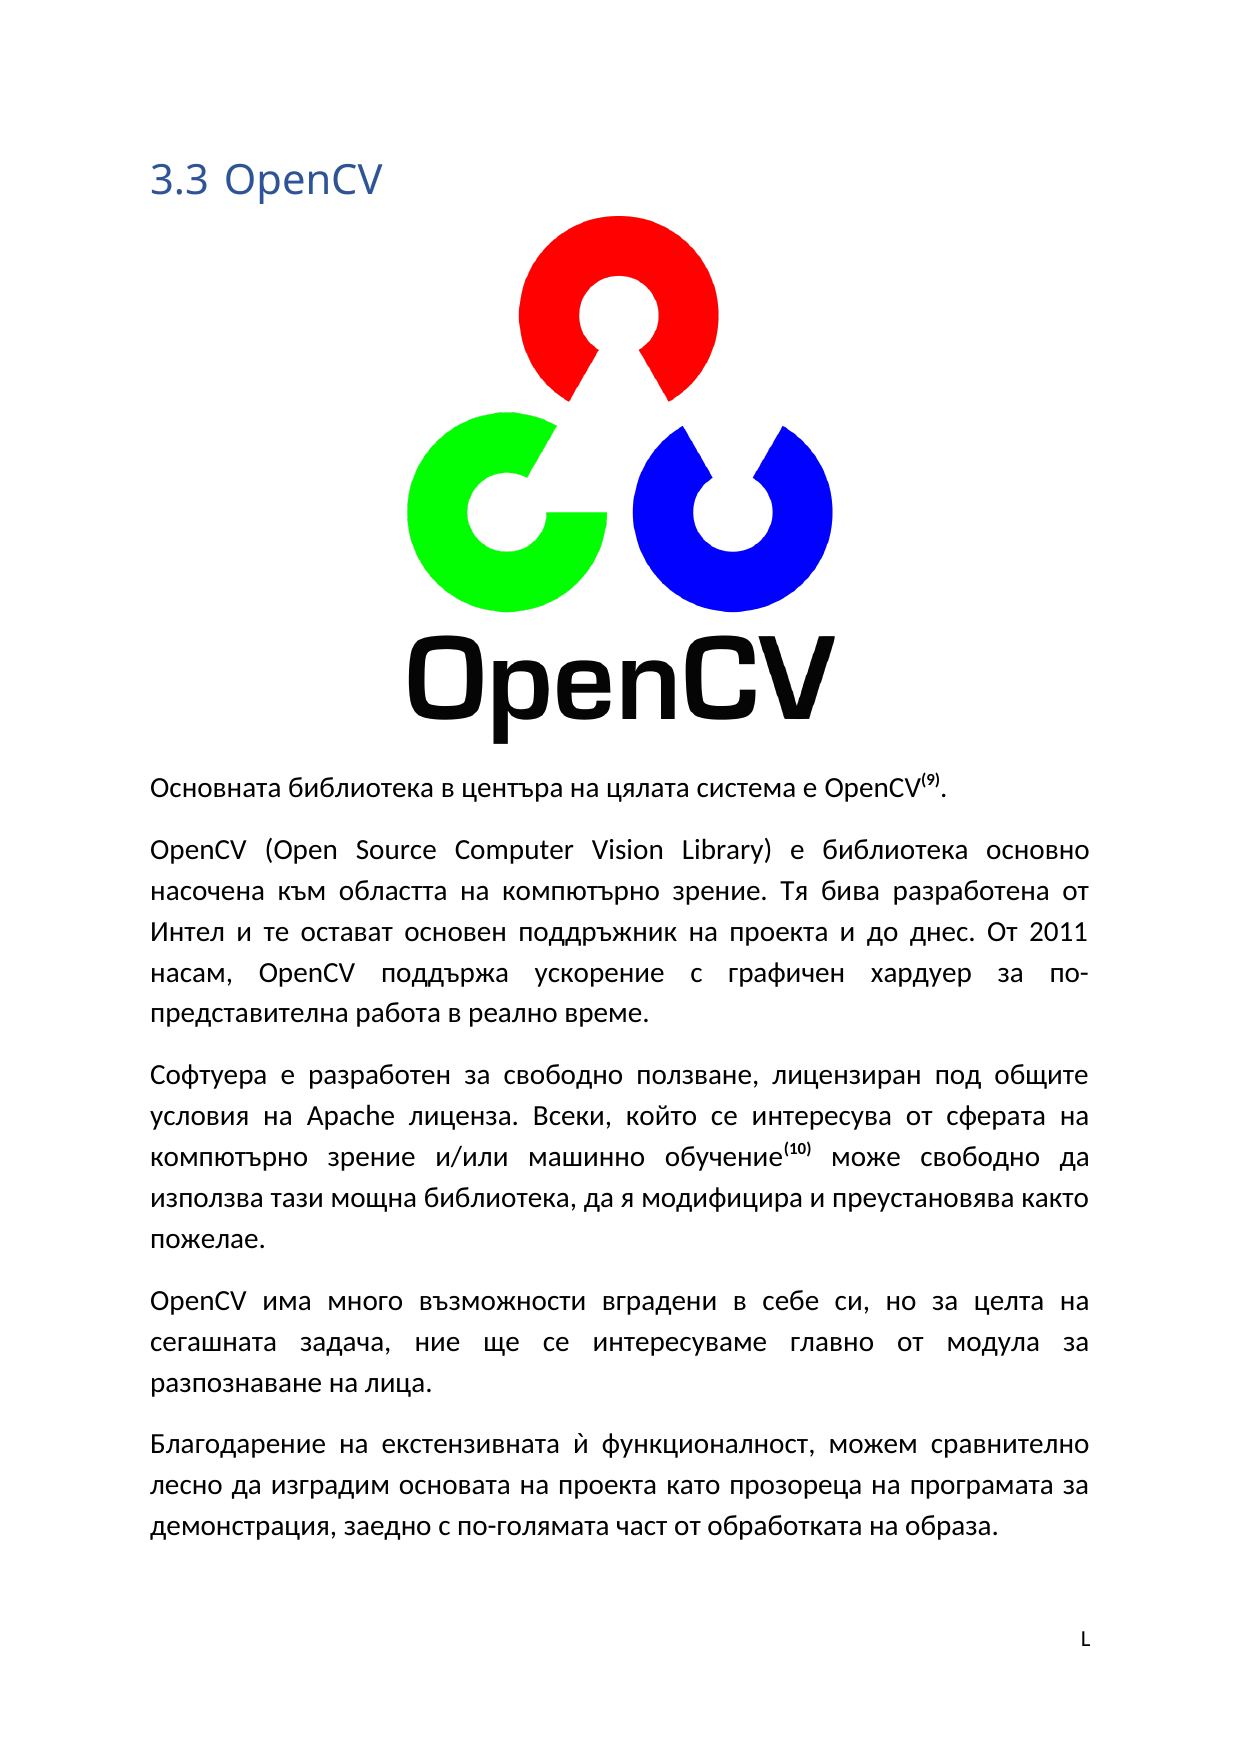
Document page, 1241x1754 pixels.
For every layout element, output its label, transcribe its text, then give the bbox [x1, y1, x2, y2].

text Софтуера е разработен за свободно ползване, лицензиран под общите условия на Apache лиценза. Всеки, който се интересува от сферата на компютърно зрение и/или машинно обучение(10) може свободно да използва тази мощна библиотека, да я модифицира и преустановява както пожелае. [150, 1056, 1090, 1256]
subtitle OpenCV [150, 150, 1090, 207]
text OpenCV (Open Source Computer Vision Library) е библиотека основно насочена към областта на компютърно зрение. Тя бива разработена от Интел и те остават основен поддръжник на проекта и до днес. От 2011 насам, OpenCV поддържа ускорение с графичен хардуер за по-представителна работа в реално време. [150, 831, 1090, 1030]
picture [405, 215, 835, 744]
text Основната библиотека в центъра на цялата система е OpenCV(9). [150, 769, 1090, 805]
text OpenCV има много възможности вградени в себе си, но за целта на сегашната задача, ние ще се интересуваме главно от модула за разпознаване на лица. [150, 1282, 1090, 1399]
text Благодарение на екстензивната ѝ функционалност, можем сравнително лесно да изградим основата на проекта като прозореца на програмата за демонстрация, заедно с по-голямата част от обработката на образа. [150, 1426, 1090, 1543]
